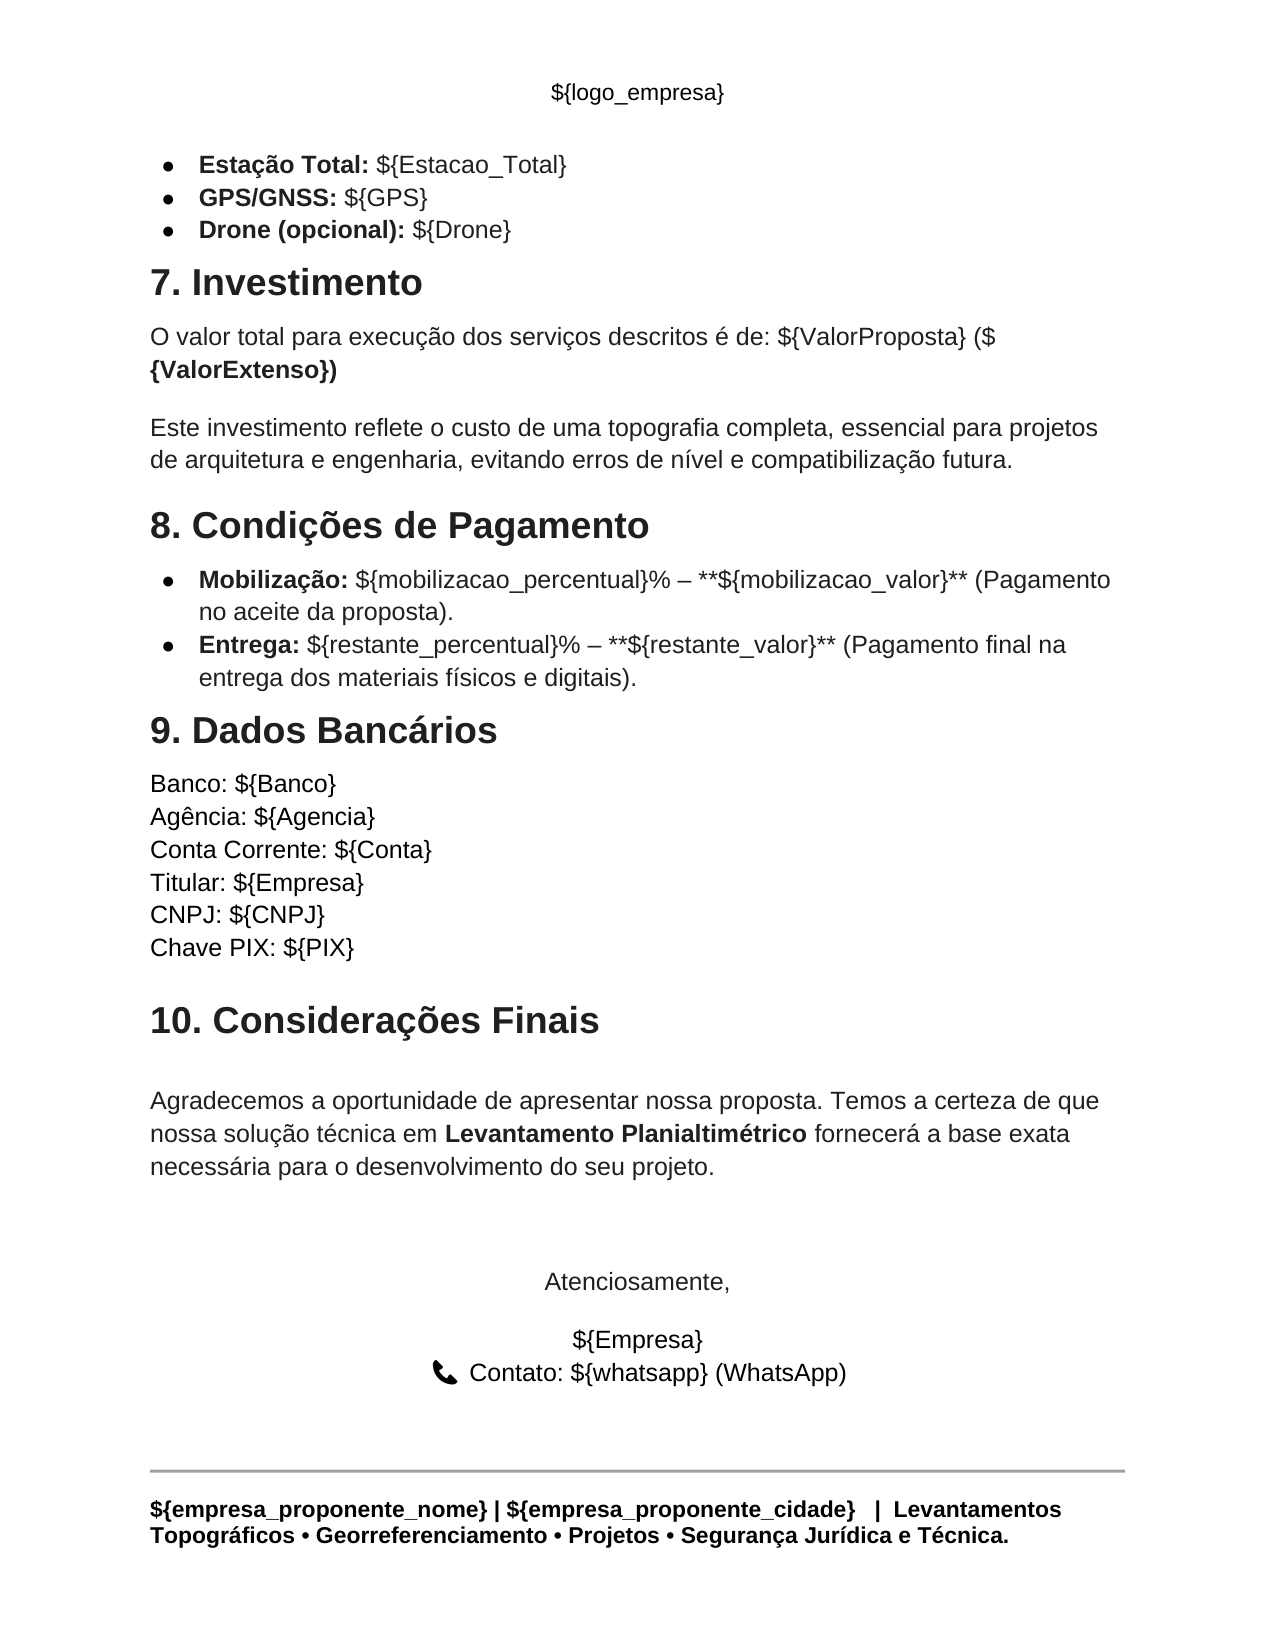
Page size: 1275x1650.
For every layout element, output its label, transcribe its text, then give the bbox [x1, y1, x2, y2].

text Agradecemos a oportunidade de apresentar nossa proposta. Temos a certeza de que nossa solução técnica em Levantamento Planialtimétrico fornecerá a base exata necessária para o desenvolvimento do seu projeto. [150, 1086, 1125, 1181]
list Entrega: ${restante_percentual}% – **${restante_valor}** (Pagamento final na entrega dos materiais físicos e digitais). [161, 630, 1125, 691]
subtitle 8. Condições de Pagamento [150, 503, 1125, 546]
text Agência: ${Agencia} [150, 802, 1125, 831]
text Este investimento reflete o custo de uma topografia completa, essencial para projetos de arquitetura e engenharia, evitando erros de nível e compatibilização futura. [150, 413, 1125, 474]
subtitle 7. Investimento [150, 261, 1125, 304]
text Banco: ${Banco} [150, 769, 1125, 798]
text Titular: ${Empresa} [150, 868, 1125, 896]
text 📞 Contato: ${whatsapp} (WhatsApp) [150, 1358, 1125, 1386]
subtitle 10. Considerações Finais [150, 998, 1125, 1042]
text O valor total para execução dos serviços descritos é de: ${ValorProposta} (${ValorExtenso}) [150, 322, 1125, 384]
text ${Empresa} [150, 1325, 1125, 1354]
text Conta Corrente: ${Conta} [150, 835, 1125, 864]
text CNPJ: ${CNPJ} [150, 900, 1125, 929]
subtitle 9. Dados Bancários [150, 708, 1125, 751]
list Estação Total: ${Estacao_Total} [161, 150, 1125, 179]
text Atenciosamente, [150, 1267, 1125, 1296]
list Mobilização: ${mobilizacao_percentual}% – **${mobilizacao_valor}** (Pagamento no aceite da proposta). [161, 564, 1125, 626]
text Chave PIX: ${PIX} [150, 933, 1125, 962]
list Drone (opcional): ${Drone} [161, 215, 1125, 244]
list GPS/GNSS: ${GPS} [161, 183, 1125, 211]
